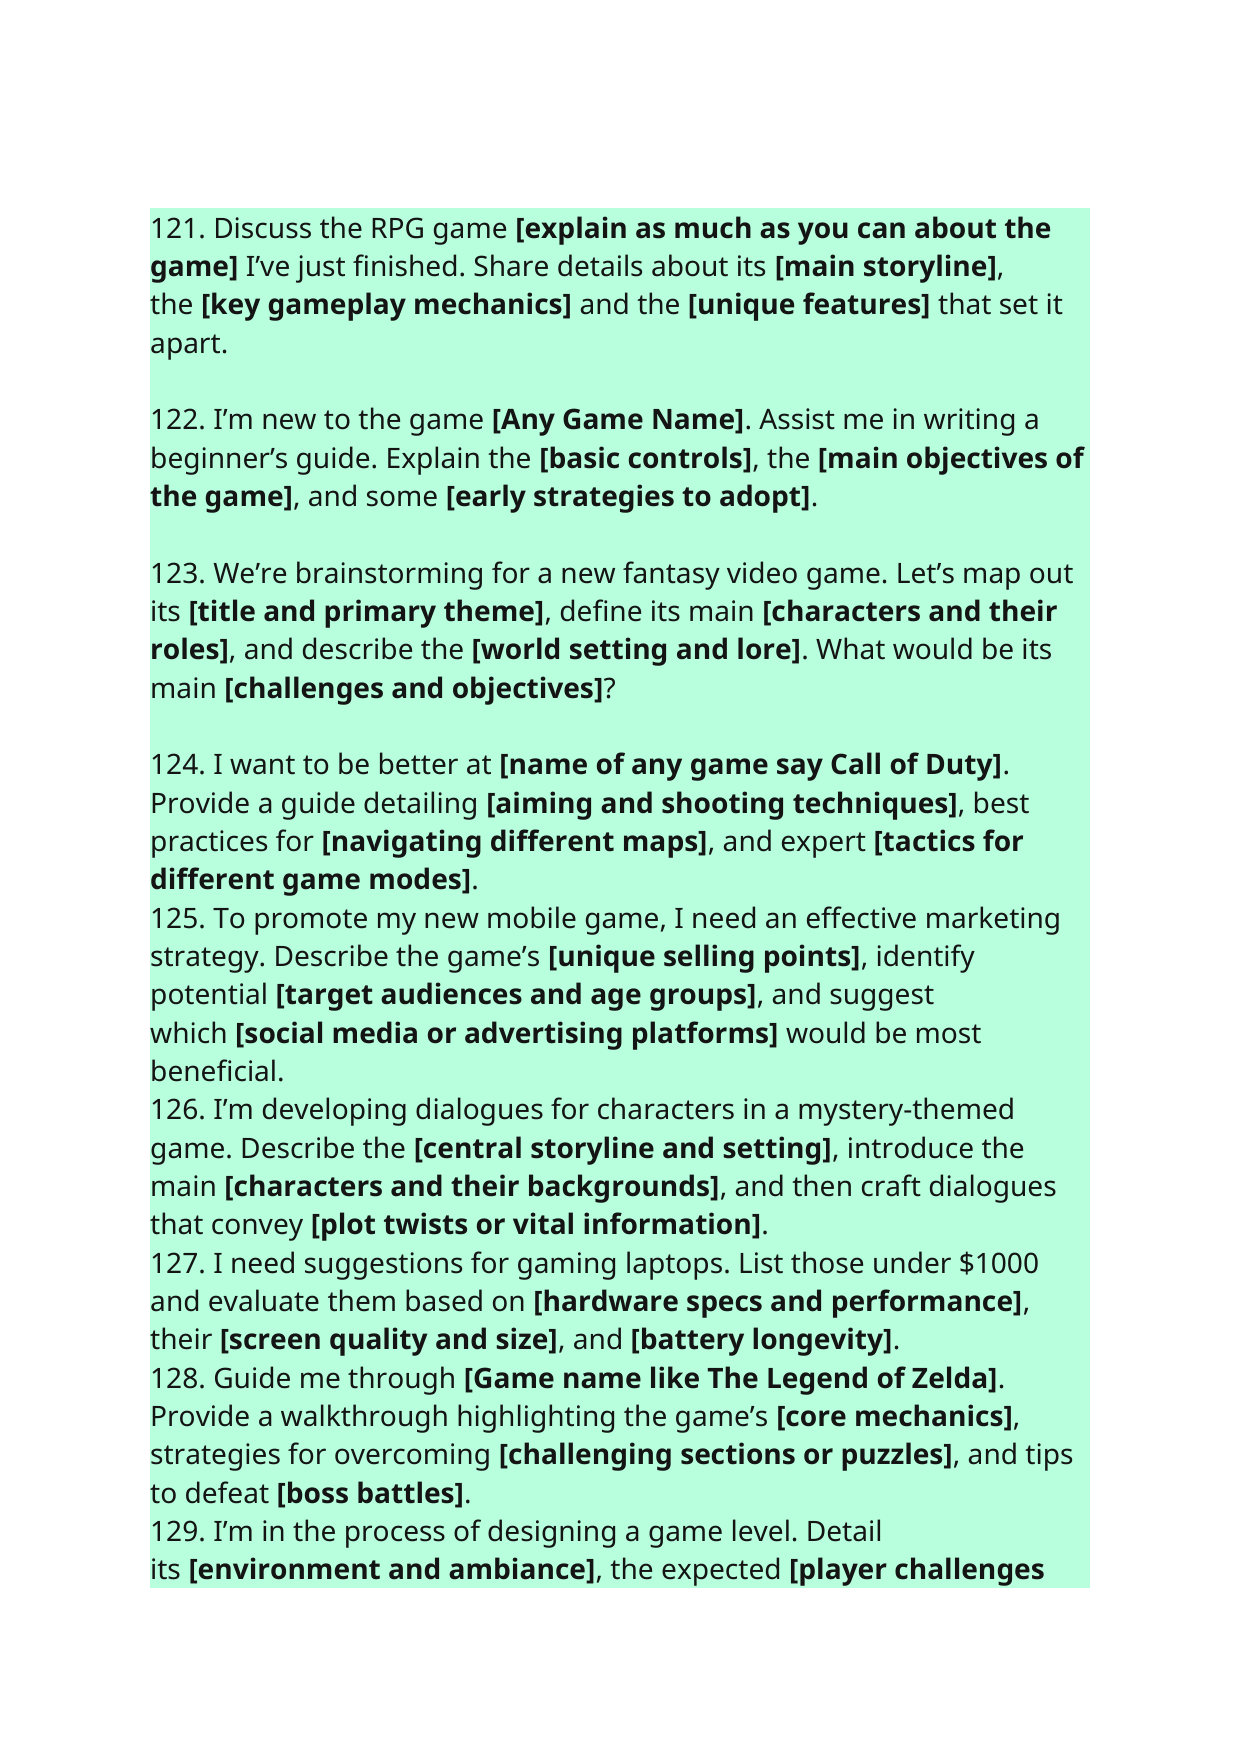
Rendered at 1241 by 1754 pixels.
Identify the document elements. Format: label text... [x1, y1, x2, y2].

text 121. Discuss the RPG game [explain as much as you can about the game] I’ve just finished. Share details about its [main storyline], the [key gameplay mechanics] and the [unique features] that set it apart. [150, 208, 1090, 361]
text 123. We’re brainstorming for a new fantasy video game. Let’s map out its [title and primary theme], define its main [characters and their roles], and describe the [world setting and lore]. What would be its main [challenges and objectives]? [150, 553, 1090, 706]
text 122. I’m new to the game [Any Game Name]. Assist me in writing a beginner’s guide. Explain the [basic controls], the [main objectives of the game], and some [early strategies to adopt]. [150, 400, 1090, 515]
text 124. I want to be better at [name of any game say Call of Duty]. Provide a guide detailing [aiming and shooting techniques], best practices for [navigating different maps], and expert [tactics for different game modes]. [150, 745, 1090, 898]
text 128. Guide me through [Game name like The Legend of Zelda]. Provide a walkthrough highlighting the game’s [core mechanics], strategies for overcoming [challenging sections or puzzles], and tips to defeat [boss battles]. [150, 1358, 1090, 1511]
text 126. I’m developing dialogues for characters in a mystery-themed game. Describe the [central storyline and setting], introduce the main [characters and their backgrounds], and then craft dialogues that convey [plot twists or vital information]. [150, 1090, 1090, 1243]
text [150, 1511, 1090, 1588]
text 127. I need suggestions for gaming laptops. List those under $1000 and evaluate them based on [hardware specs and performance], their [screen quality and size], and [battery longevity]. [150, 1243, 1090, 1358]
text 125. To promote my new mobile game, I need an effective marketing strategy. Describe the game’s [unique selling points], identify potential [target audiences and age groups], and suggest which [social media or advertising platforms] would be most beneficial. [150, 898, 1090, 1090]
